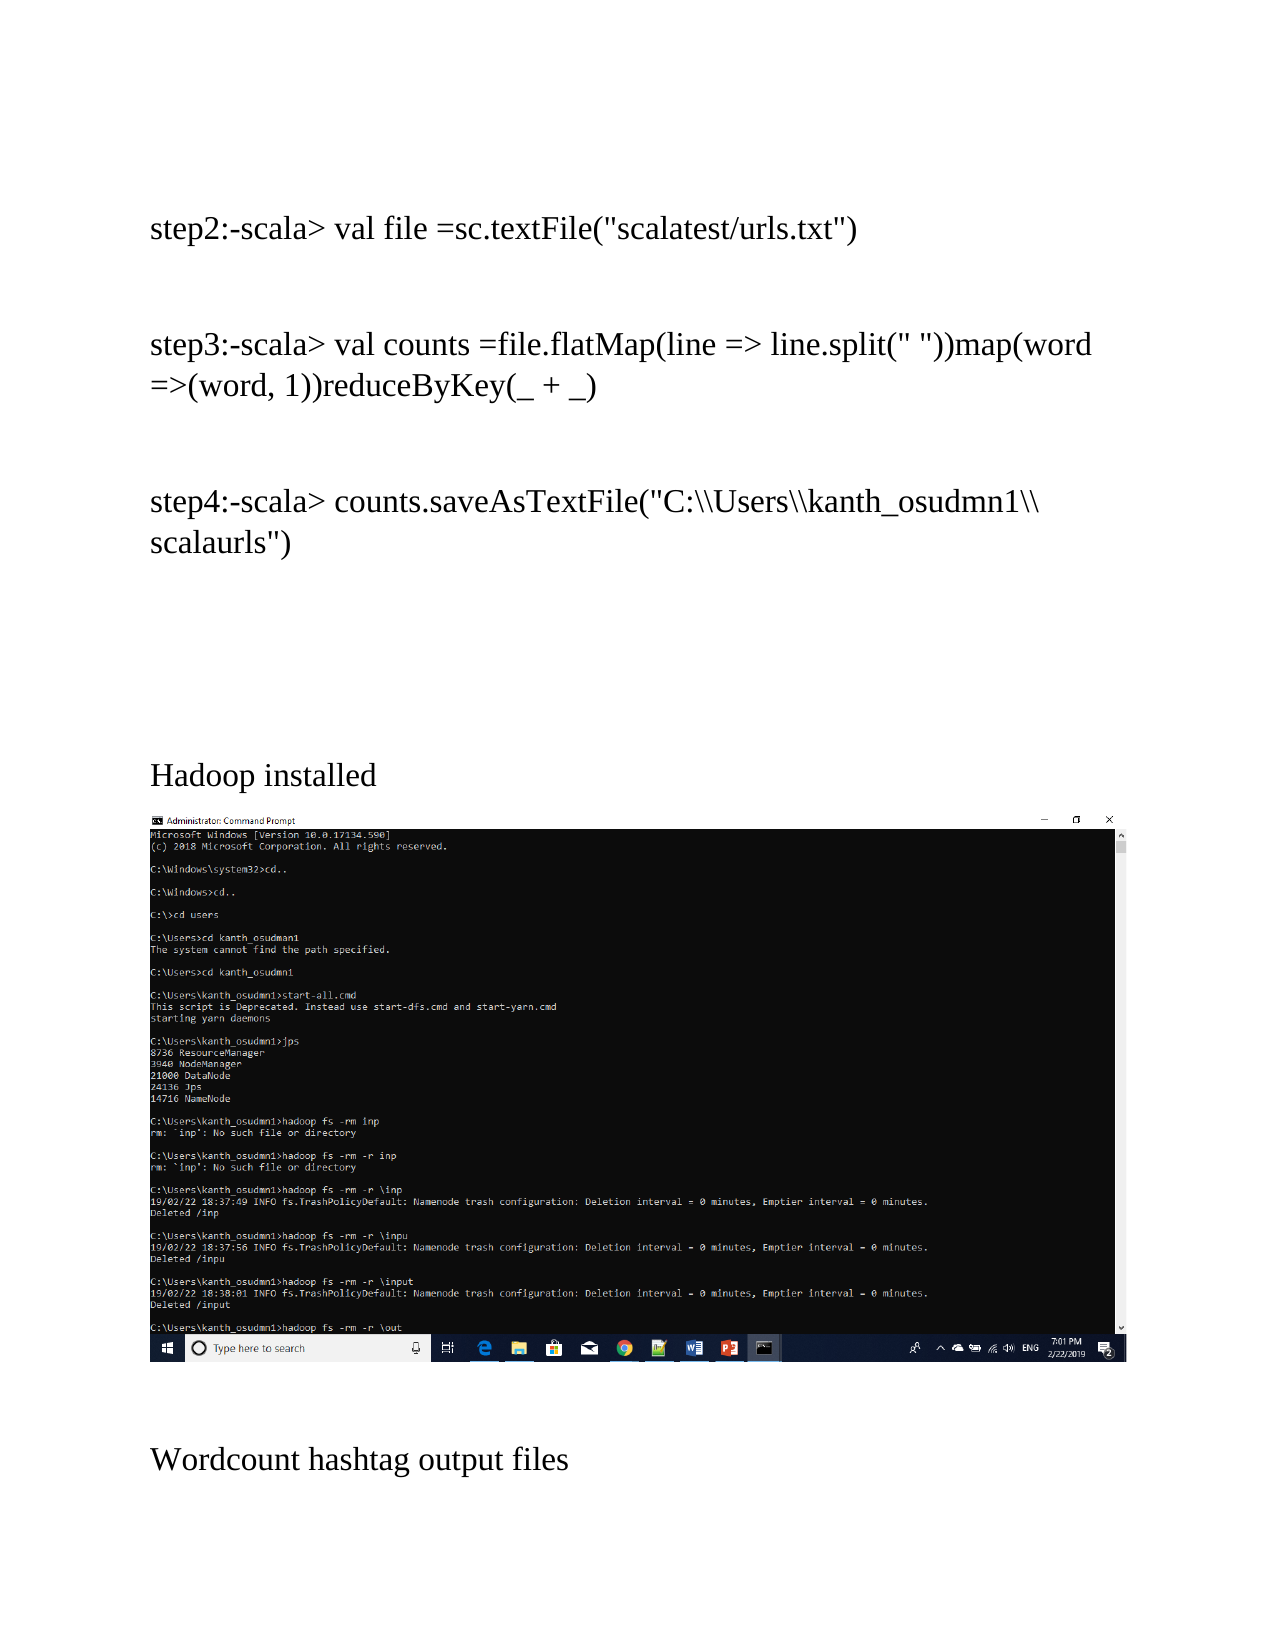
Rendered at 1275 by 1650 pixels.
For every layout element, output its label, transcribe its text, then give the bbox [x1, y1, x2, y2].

text Wordcount hashtag output files [150, 1439, 1125, 1477]
text step2:-scala> val file =sc.textFile("scalatest/urls.txt") [150, 208, 1125, 246]
picture [150, 812, 1127, 1362]
text step4:-scala> counts.saveAsTextFile("C:\\Users\\kanth_osudmn1\\scalaurls") [150, 481, 1125, 561]
text step3:-scala> val counts =file.flatMap(line => line.split(" "))map(word =>(word, 1))reduceByKey(_ + _) [150, 324, 1125, 404]
text Hadoop installed [150, 755, 1125, 793]
